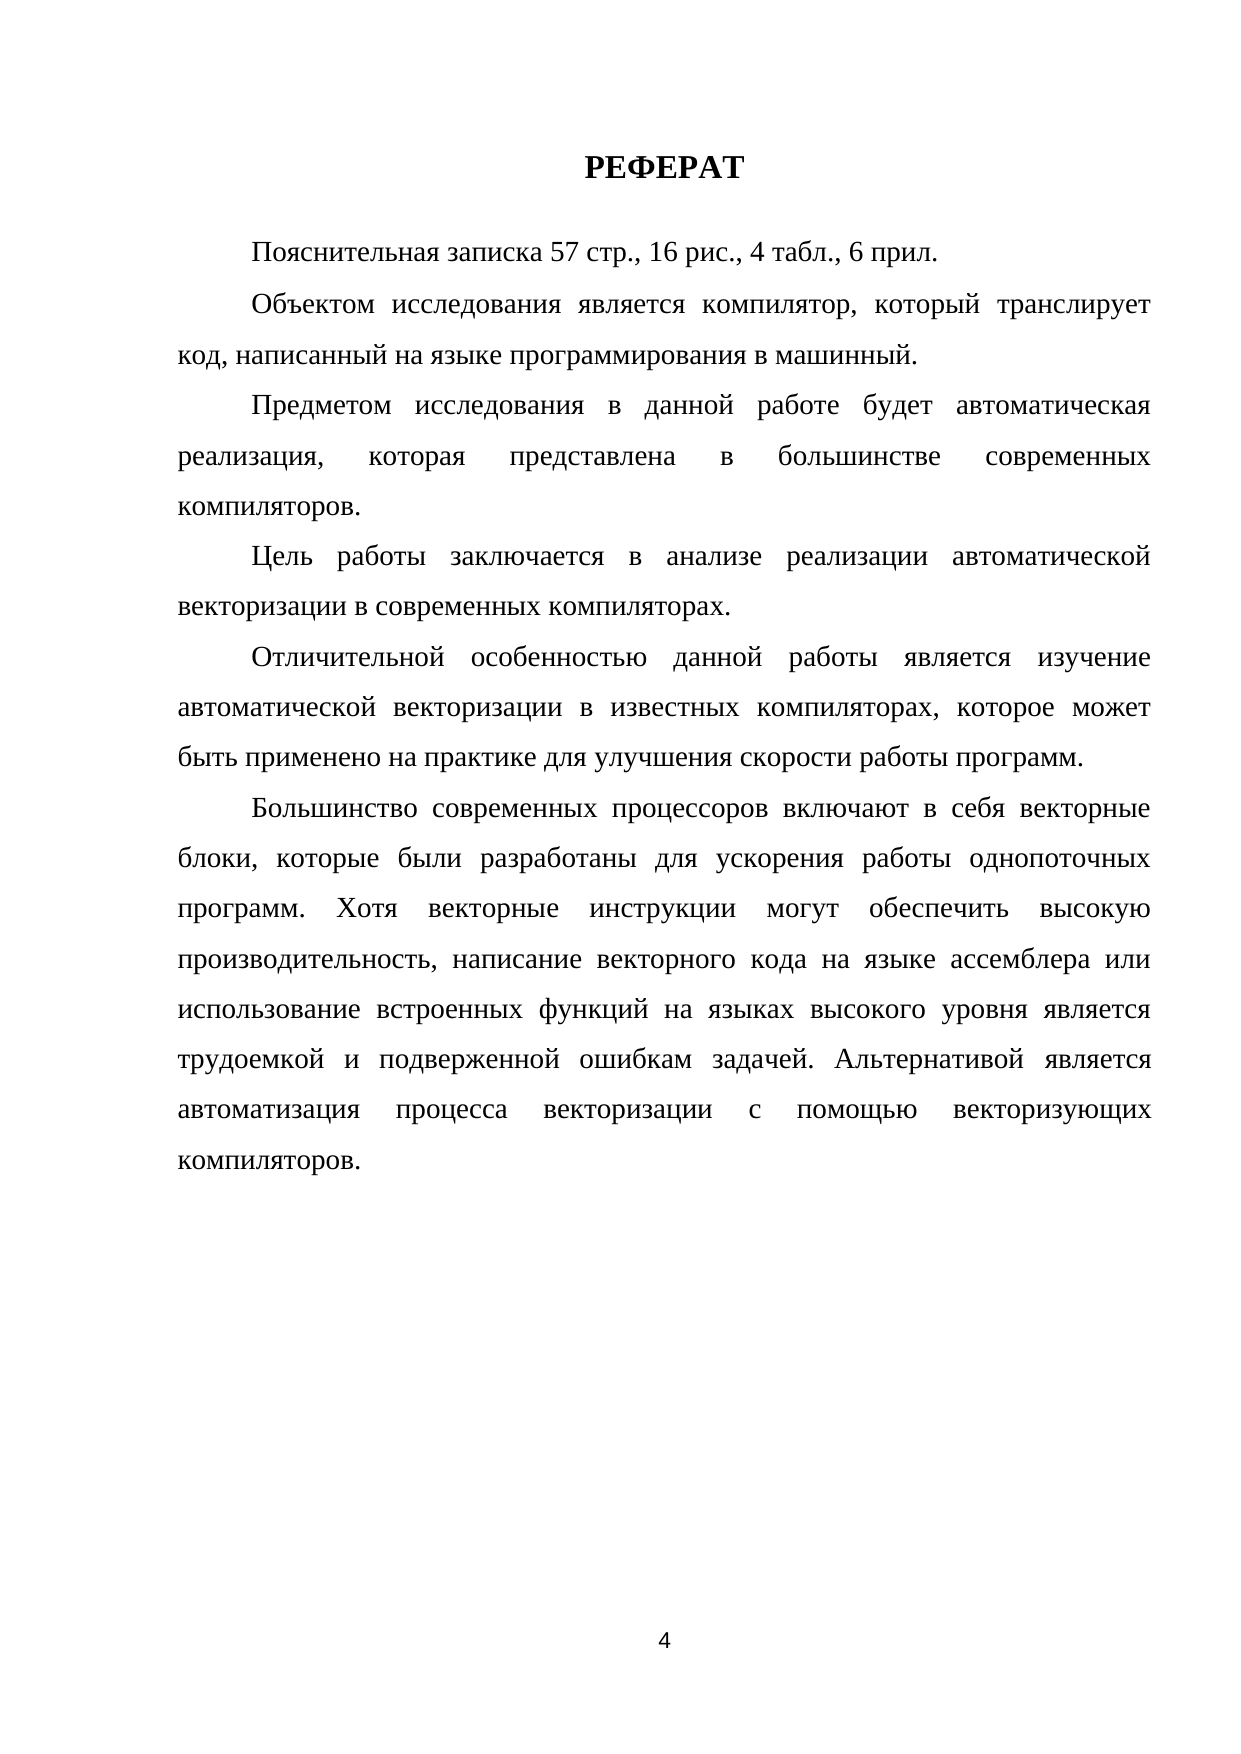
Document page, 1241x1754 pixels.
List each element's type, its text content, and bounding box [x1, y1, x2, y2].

text Пояснительная записка 57 стр., 16 рис., 4 табл., 6 прил. [177, 234, 1152, 267]
text Предметом исследования в данной работе будет автоматическая реализация, которая представлена в большинстве современных компиляторов. [177, 387, 1152, 521]
text Цель работы заключается в анализе реализации автоматической векторизации в современных компиляторах. [177, 538, 1152, 622]
text Объектом исследования является компилятор, который транслирует код, написанный на языке программирования в машинный. [177, 287, 1152, 371]
text РЕФЕРАТ [177, 147, 1152, 186]
text Отличительной особенностью данной работы является изучение автоматической векторизации в известных компиляторах, которое может быть применено на практике для улучшения скорости работы программ. [177, 639, 1152, 773]
text Большинство современных процессоров включают в себя векторные блоки, которые были разработаны для ускорения работы однопоточных программ. Хотя векторные инструкции могут обеспечить высокую производительность, написание векторного кода на языке ассемблера или использование встроенных функций на языках высокого уровня является трудоемкой и подверженной ошибкам задачей. Альтернативой является автоматизация процесса векторизации с помощью векторизующих компиляторов. [177, 790, 1152, 1176]
